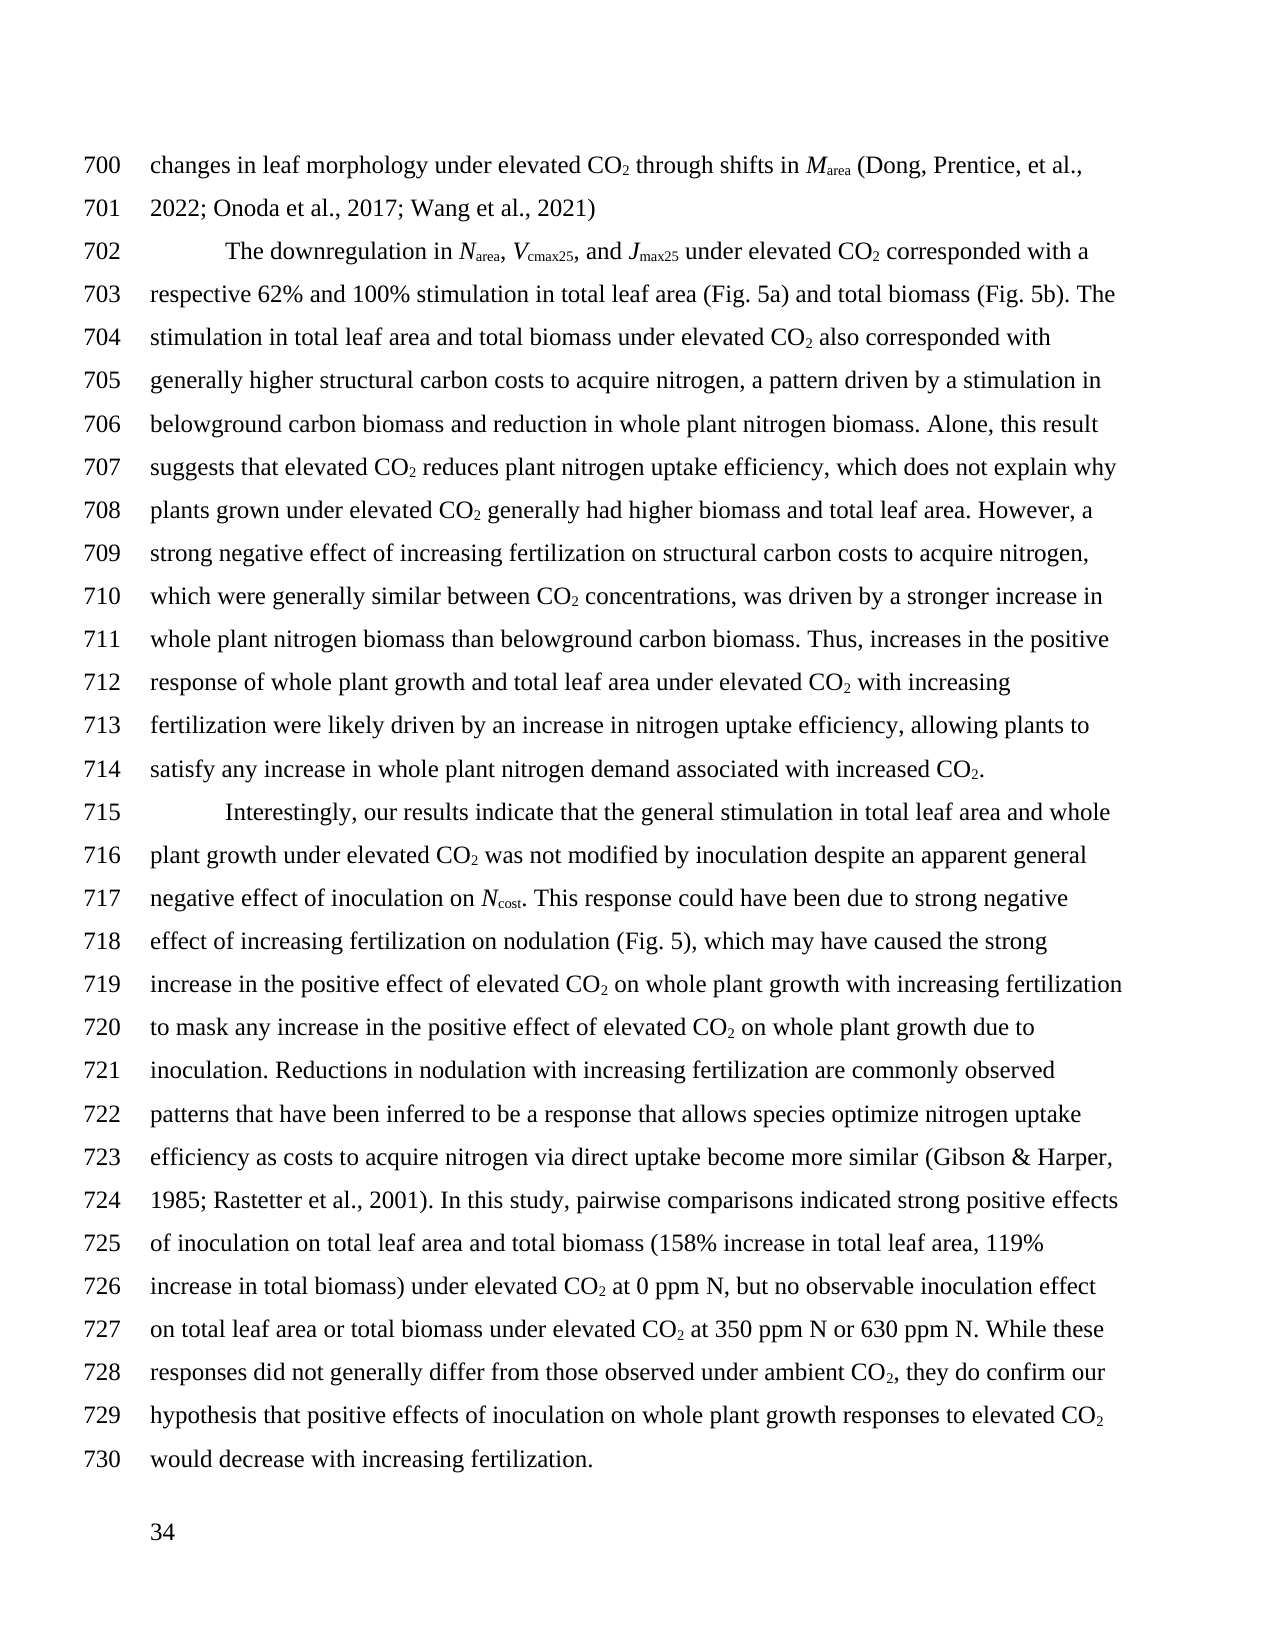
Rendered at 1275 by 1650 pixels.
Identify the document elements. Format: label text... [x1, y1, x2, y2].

text Interestingly, our results indicate that the general stimulation in total leaf area and whole plant growth under elevated CO2 was not modified by inoculation despite an apparent general negative effect of inoculation on Ncost. This response could have been due to strong negative effect of increasing fertilization on nodulation (Fig. 5), which may have caused the strong increase in the positive effect of elevated CO2 on whole plant growth with increasing fertilization to mask any increase in the positive effect of elevated CO2 on whole plant growth due to inoculation. Reductions in nodulation with increasing fertilization are commonly observed patterns that have been inferred to be a response that allows species optimize nitrogen uptake efficiency as costs to acquire nitrogen via direct uptake become more similar . In this study, pairwise comparisons indicated strong positive effects of inoculation on total leaf area and total biomass (158% increase in total leaf area, 119% increase in total biomass) under elevated CO2 at 0 ppm N, but no observable inoculation effect on total leaf area or total biomass under elevated CO2 at 350 ppm N or 630 ppm N. While these responses did not generally differ from those observed under ambient CO2, they do confirm our hypothesis that positive effects of inoculation on whole plant growth responses to elevated CO2 would decrease with increasing fertilization. [150, 797, 1125, 1472]
text The downregulation in Narea, Vcmax25, and Jmax25 under elevated CO2 corresponded with a respective 62% and 100% stimulation in total leaf area (Fig. 5a) and total biomass (Fig. 5b). The stimulation in total leaf area and total biomass under elevated CO2 also corresponded with generally higher structural carbon costs to acquire nitrogen, a pattern driven by a stimulation in belowground carbon biomass and reduction in whole plant nitrogen biomass. Alone, this result suggests that elevated CO2 reduces plant nitrogen uptake efficiency, which does not explain why plants grown under elevated CO2 generally had higher biomass and total leaf area. However, a strong negative effect of increasing fertilization on structural carbon costs to acquire nitrogen, which were generally similar between CO2 concentrations, was driven by a stronger increase in whole plant nitrogen biomass than belowground carbon biomass. Thus, increases in the positive response of whole plant growth and total leaf area under elevated CO2 with increasing fertilization were likely driven by an increase in nitrogen uptake efficiency, allowing plants to satisfy any increase in whole plant nitrogen demand associated with increased CO2. [150, 236, 1125, 782]
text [150, 150, 1125, 222]
